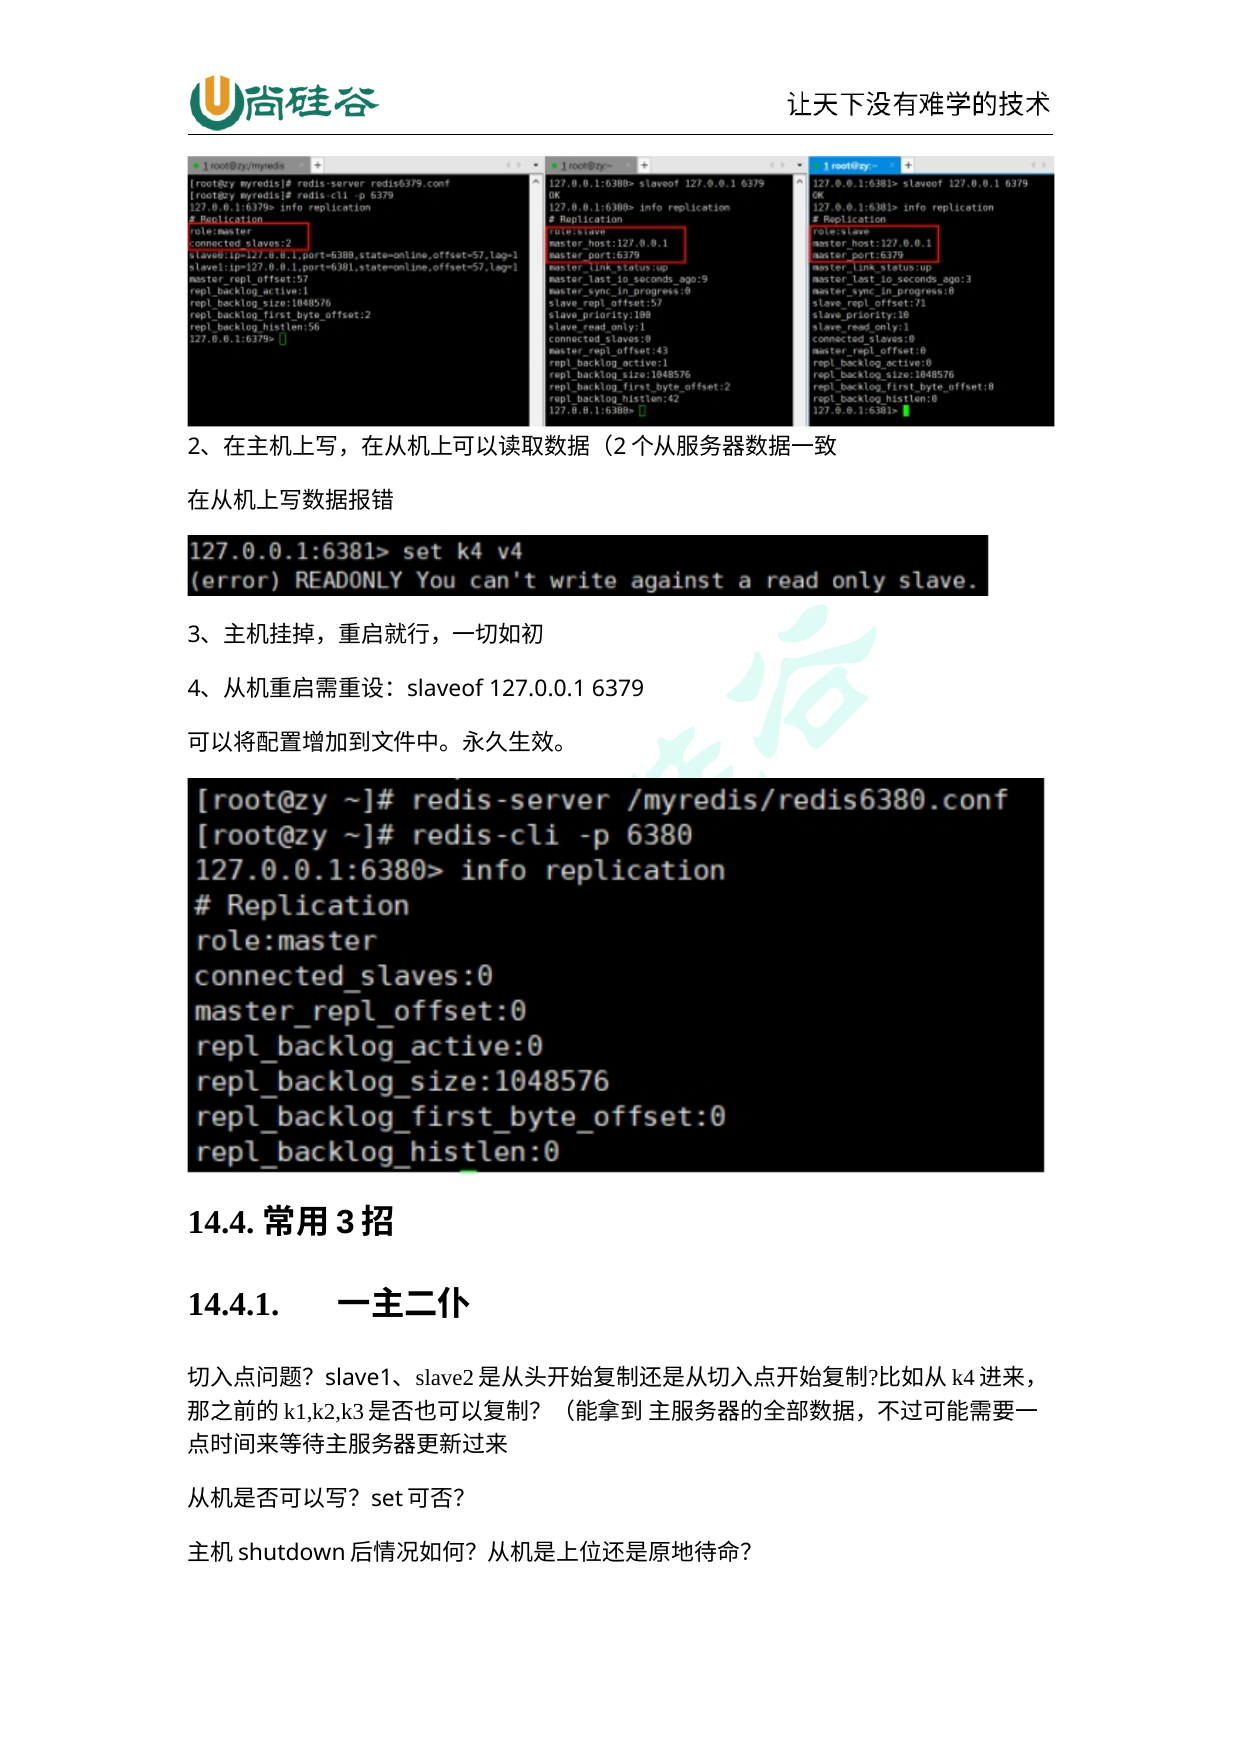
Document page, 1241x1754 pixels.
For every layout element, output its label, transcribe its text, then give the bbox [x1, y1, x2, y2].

picture [187, 73, 1053, 132]
picture [187, 778, 1046, 1174]
text 3、主机挂掉，重启就行，一切如初 [187, 616, 1053, 649]
text 4、从机重启需重设：slaveof 127.0.0.1 6379 [187, 670, 1053, 703]
list 一主二仆 [187, 1277, 1053, 1325]
text 在从机上写数据报错 [187, 482, 1053, 515]
text 可以将配置增加到文件中。永久生效。 [187, 724, 1053, 757]
text 主机shutdown后情况如何？从机是上位还是原地待命？ [187, 1534, 1053, 1567]
text 切入点问题？slave1、slave2是从头开始复制还是从切入点开始复制?比如从k4进来，那之前的k1,k2,k3是否也可以复制？（能拿到 主服务器的全部数据，不过可能需要一点时间来等待主服务器更新过来 [187, 1359, 1053, 1459]
picture [187, 535, 989, 596]
text 从机是否可以写？set可否？ [187, 1480, 1053, 1513]
picture [187, 156, 1056, 428]
list 常用3招 [187, 1194, 1053, 1243]
text 2、在主机上写，在从机上可以读取数据（2个从服务器数据一致 [187, 428, 1053, 461]
